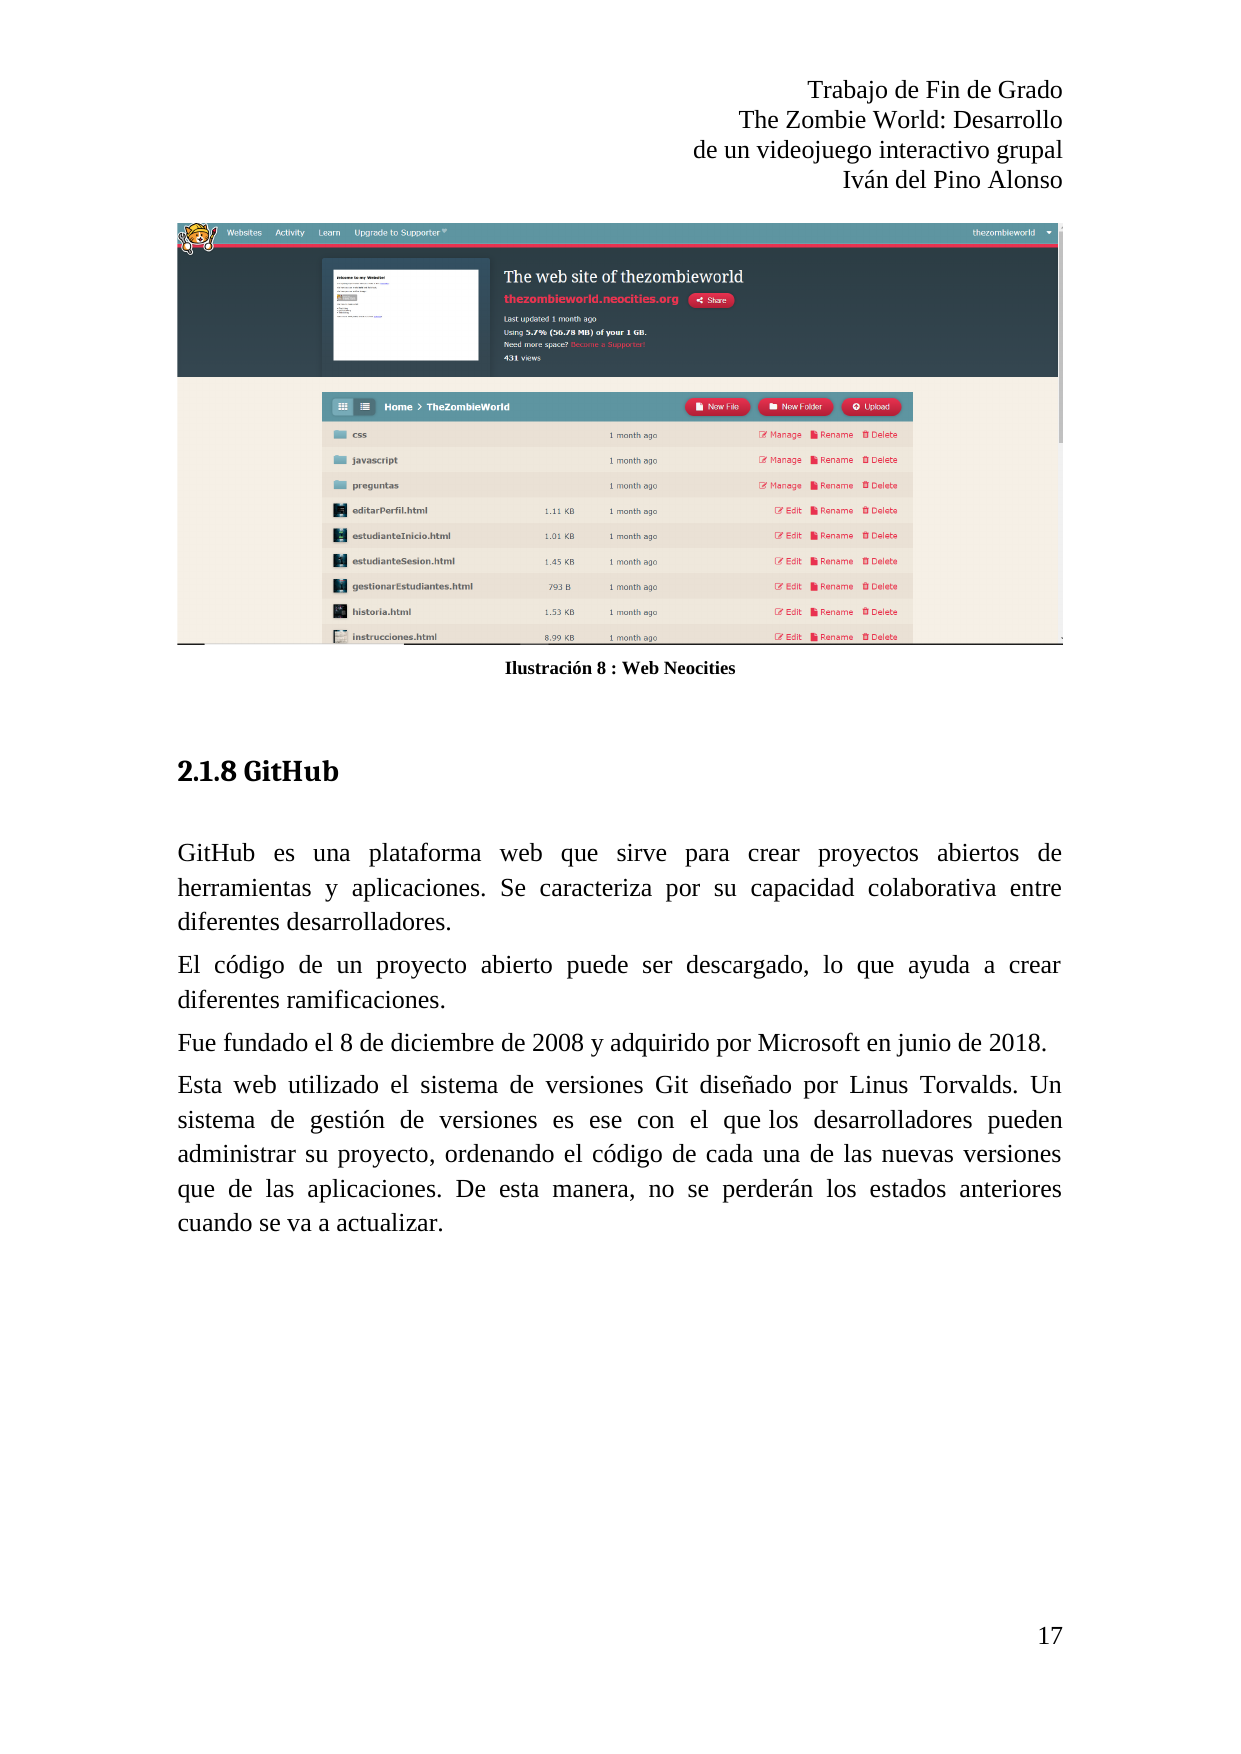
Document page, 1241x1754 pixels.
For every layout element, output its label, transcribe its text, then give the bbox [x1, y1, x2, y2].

text GitHub es una plataforma web que sirve para crear proyectos abiertos de herramientas y aplicaciones. Se caracteriza por su capacidad colaborativa entre diferentes desarrolladores. [177, 837, 1063, 936]
text El código de un proyecto abierto puede ser descargado, lo que ayuda a crear diferentes ramificaciones. [177, 949, 1063, 1014]
picture [177, 223, 1063, 645]
text Fue fundado el 8 de diciembre de 2008 y adquirido por Microsoft en junio de 2018. [177, 1027, 1063, 1057]
subtitle 2.1.8 GitHub [177, 755, 1063, 789]
text Ilustración 8 : Web Neocities [177, 657, 1063, 678]
text Esta web utilizado el sistema de versiones Git diseñado por Linus Torvalds. Un sistema de gestión de versiones es ese con el que los desarrolladores pueden administrar su proyecto, ordenando el código de cada una de las nuevas versiones que de las aplicaciones. De esta manera, no se perderán los estados anteriores cuando se va a actualizar. [177, 1069, 1063, 1237]
